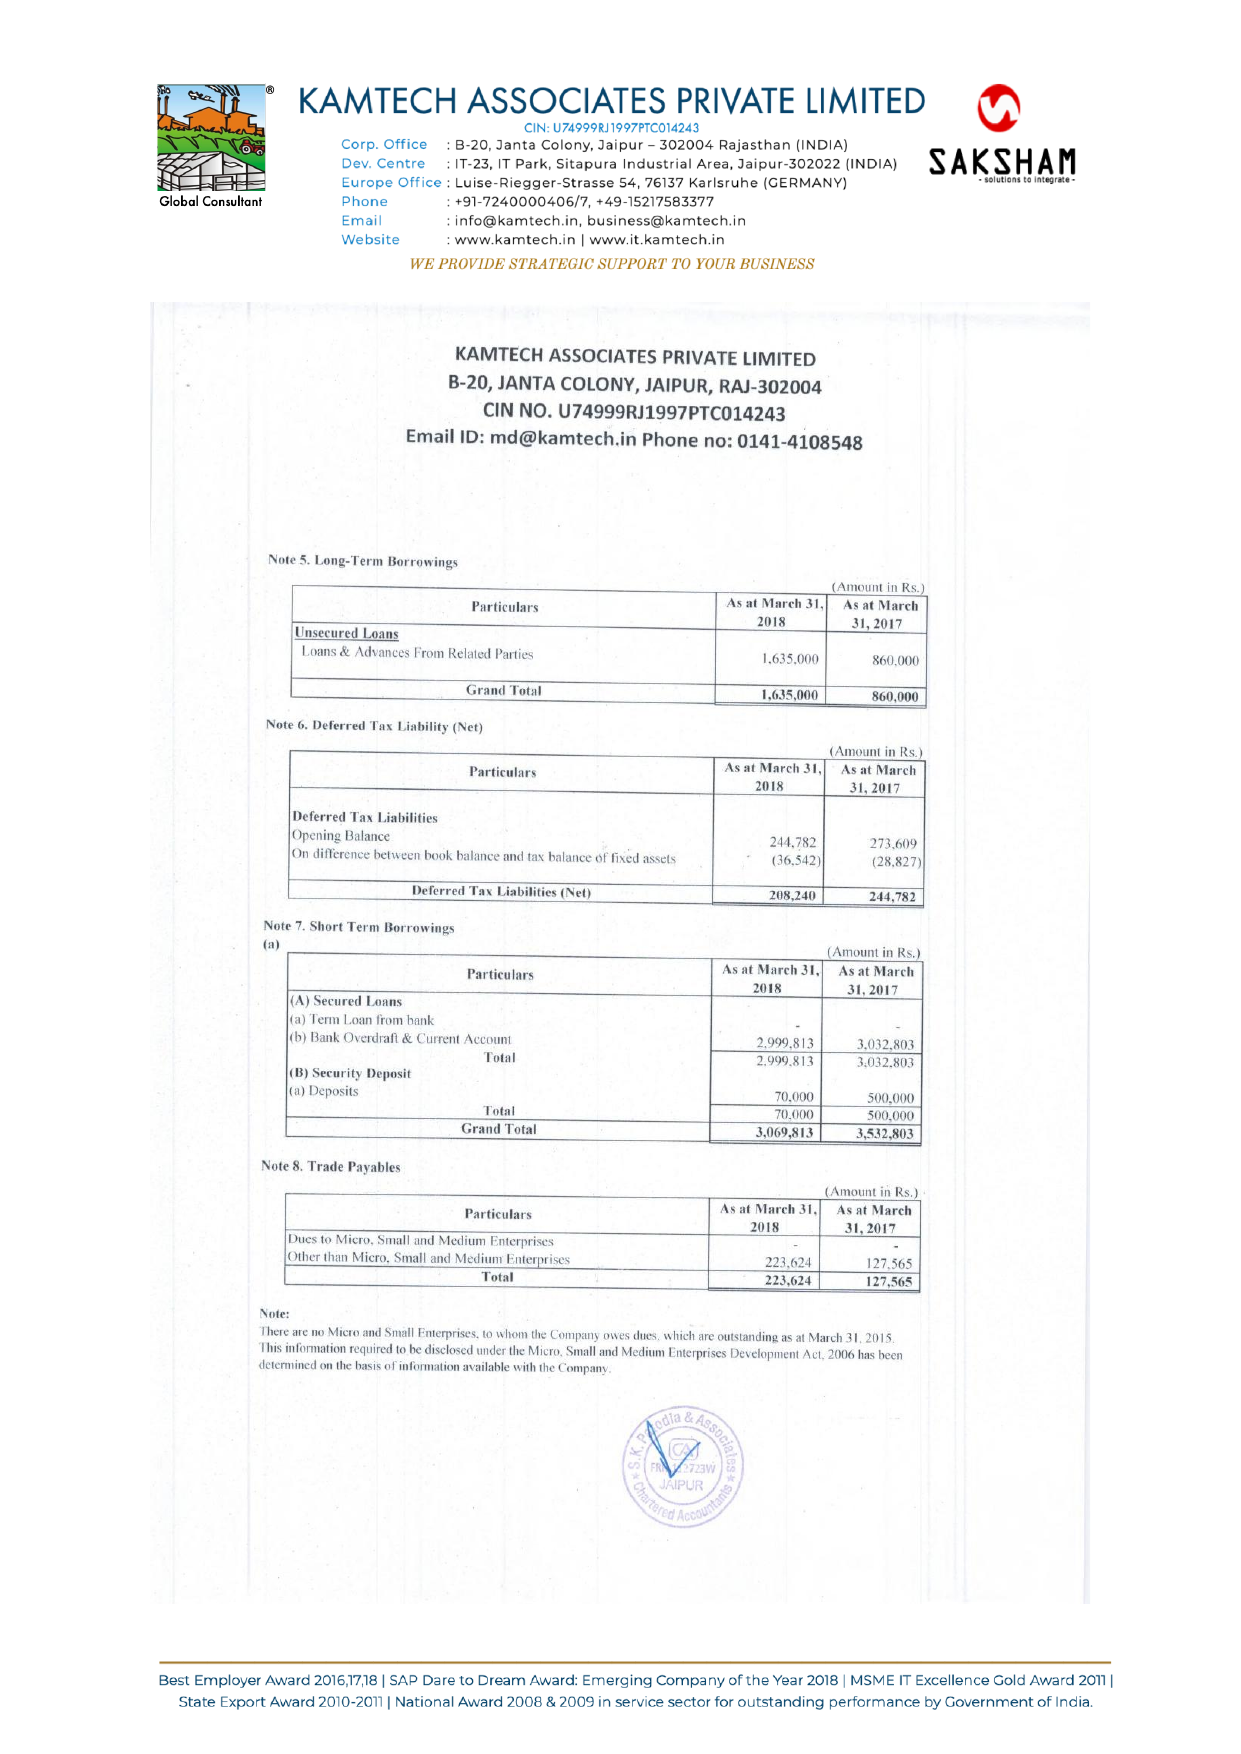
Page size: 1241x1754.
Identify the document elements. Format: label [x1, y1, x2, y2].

picture [150, 73, 1091, 274]
picture [150, 1651, 1144, 1717]
picture [150, 302, 1091, 1604]
